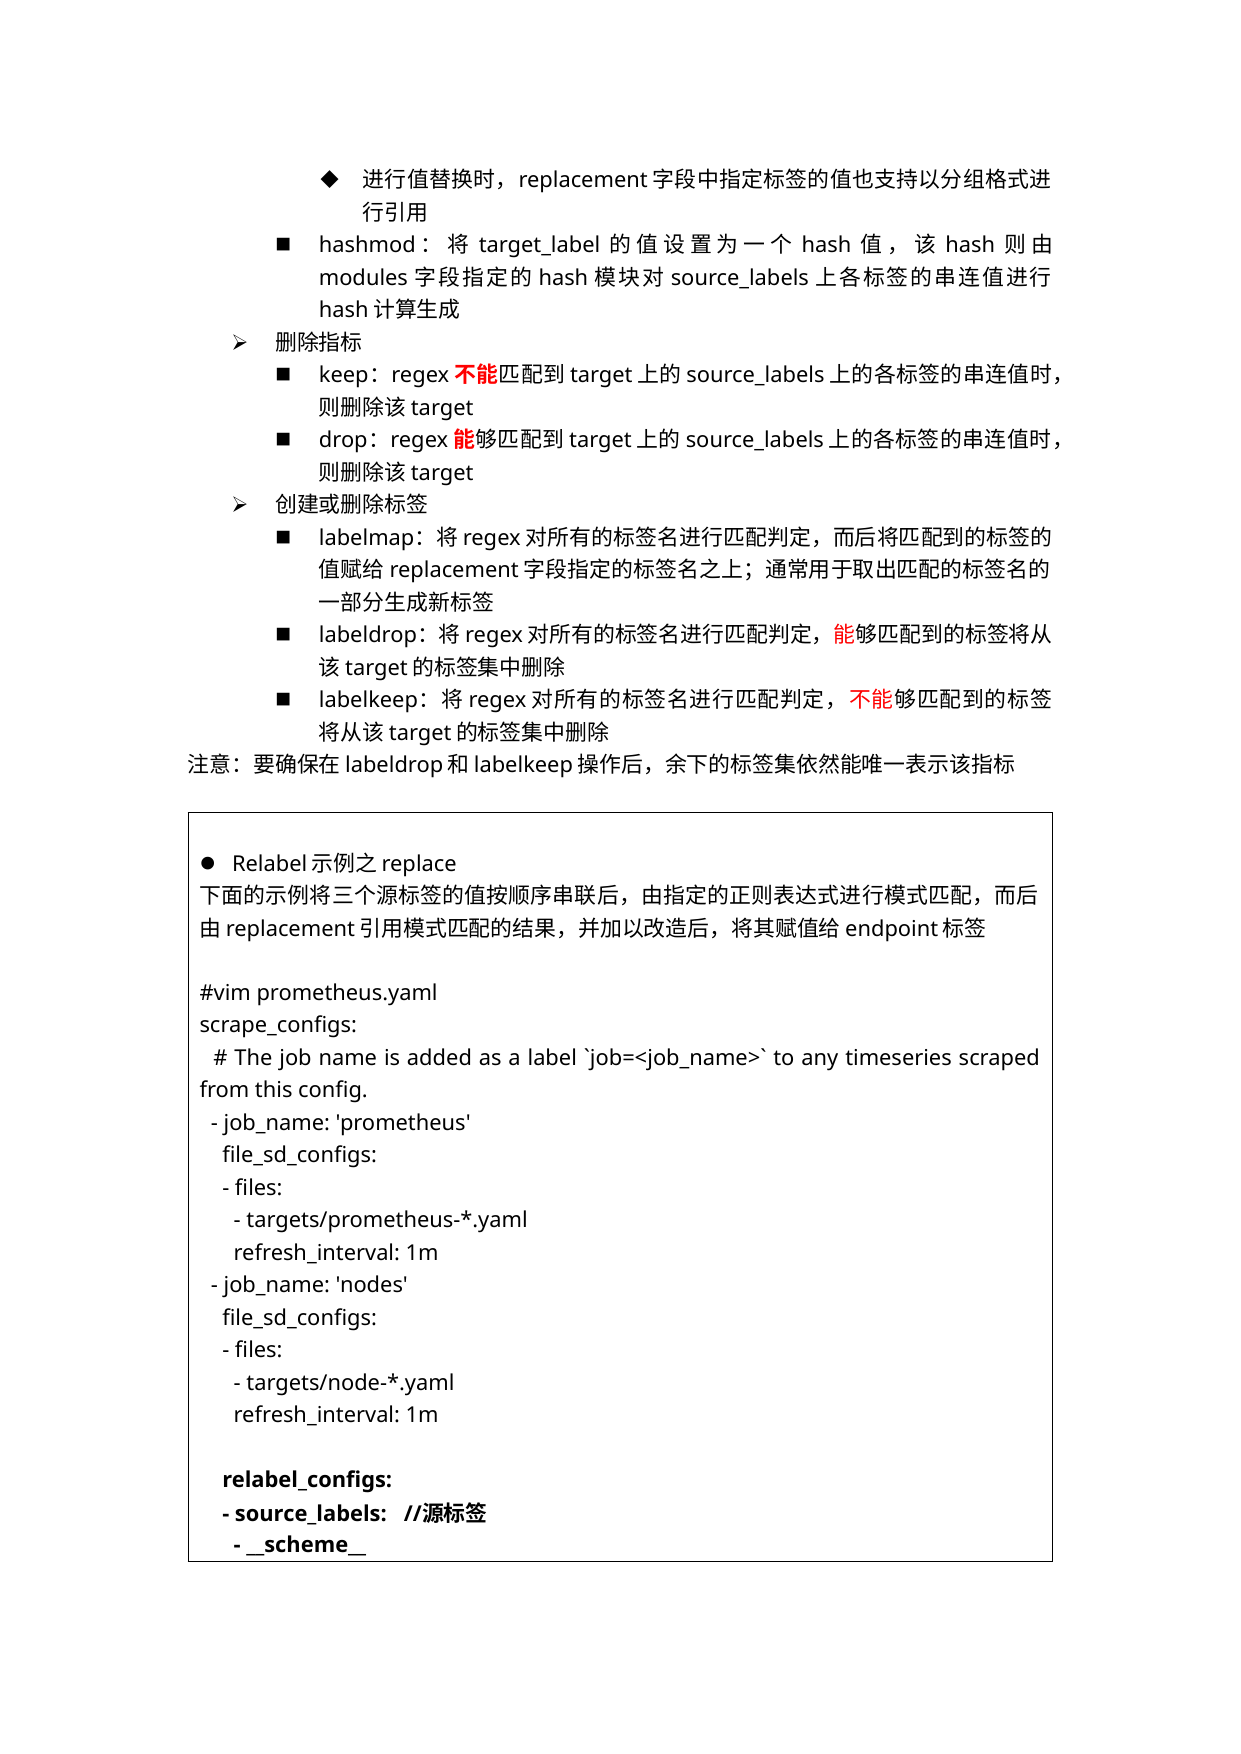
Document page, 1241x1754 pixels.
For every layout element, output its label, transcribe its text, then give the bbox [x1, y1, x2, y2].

list labelmap：将regex对所有的标签名进行匹配判定，而后将匹配到的标签的值赋给replacement字段指定的标签名之上；通常用于取出匹配的标签名的一部分生成新标签 [275, 519, 1053, 617]
text 注意：要确保在labeldrop和labelkeep操作后，余下的标签集依然能唯一表示该指标 [187, 747, 1053, 779]
list hashmod：将target_label的值设置为一个hash值，该hash则由modules字段指定的hash模块对source_labels上各标签的串连值进行hash计算生成 [275, 227, 1053, 324]
list labeldrop：将regex对所有的标签名进行匹配判定，能够匹配到的标签将从该target的标签集中删除 [275, 617, 1053, 682]
list 删除指标 [231, 324, 1053, 357]
list drop：regex能够匹配到target上的source_labels上的各标签的串连值时，则删除该target [275, 422, 1053, 487]
list labelkeep：将regex对所有的标签名进行匹配判定，不能够匹配到的标签将从该target的标签集中删除 [275, 682, 1053, 747]
list 进行值替换时，replacement字段中指定标签的值也支持以分组格式进行引用 [319, 162, 1053, 227]
list 创建或删除标签 [231, 487, 1053, 519]
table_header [189, 813, 1052, 1561]
list keep：regex不能匹配到target上的source_labels上的各标签的串连值时，则删除该target [275, 357, 1053, 422]
